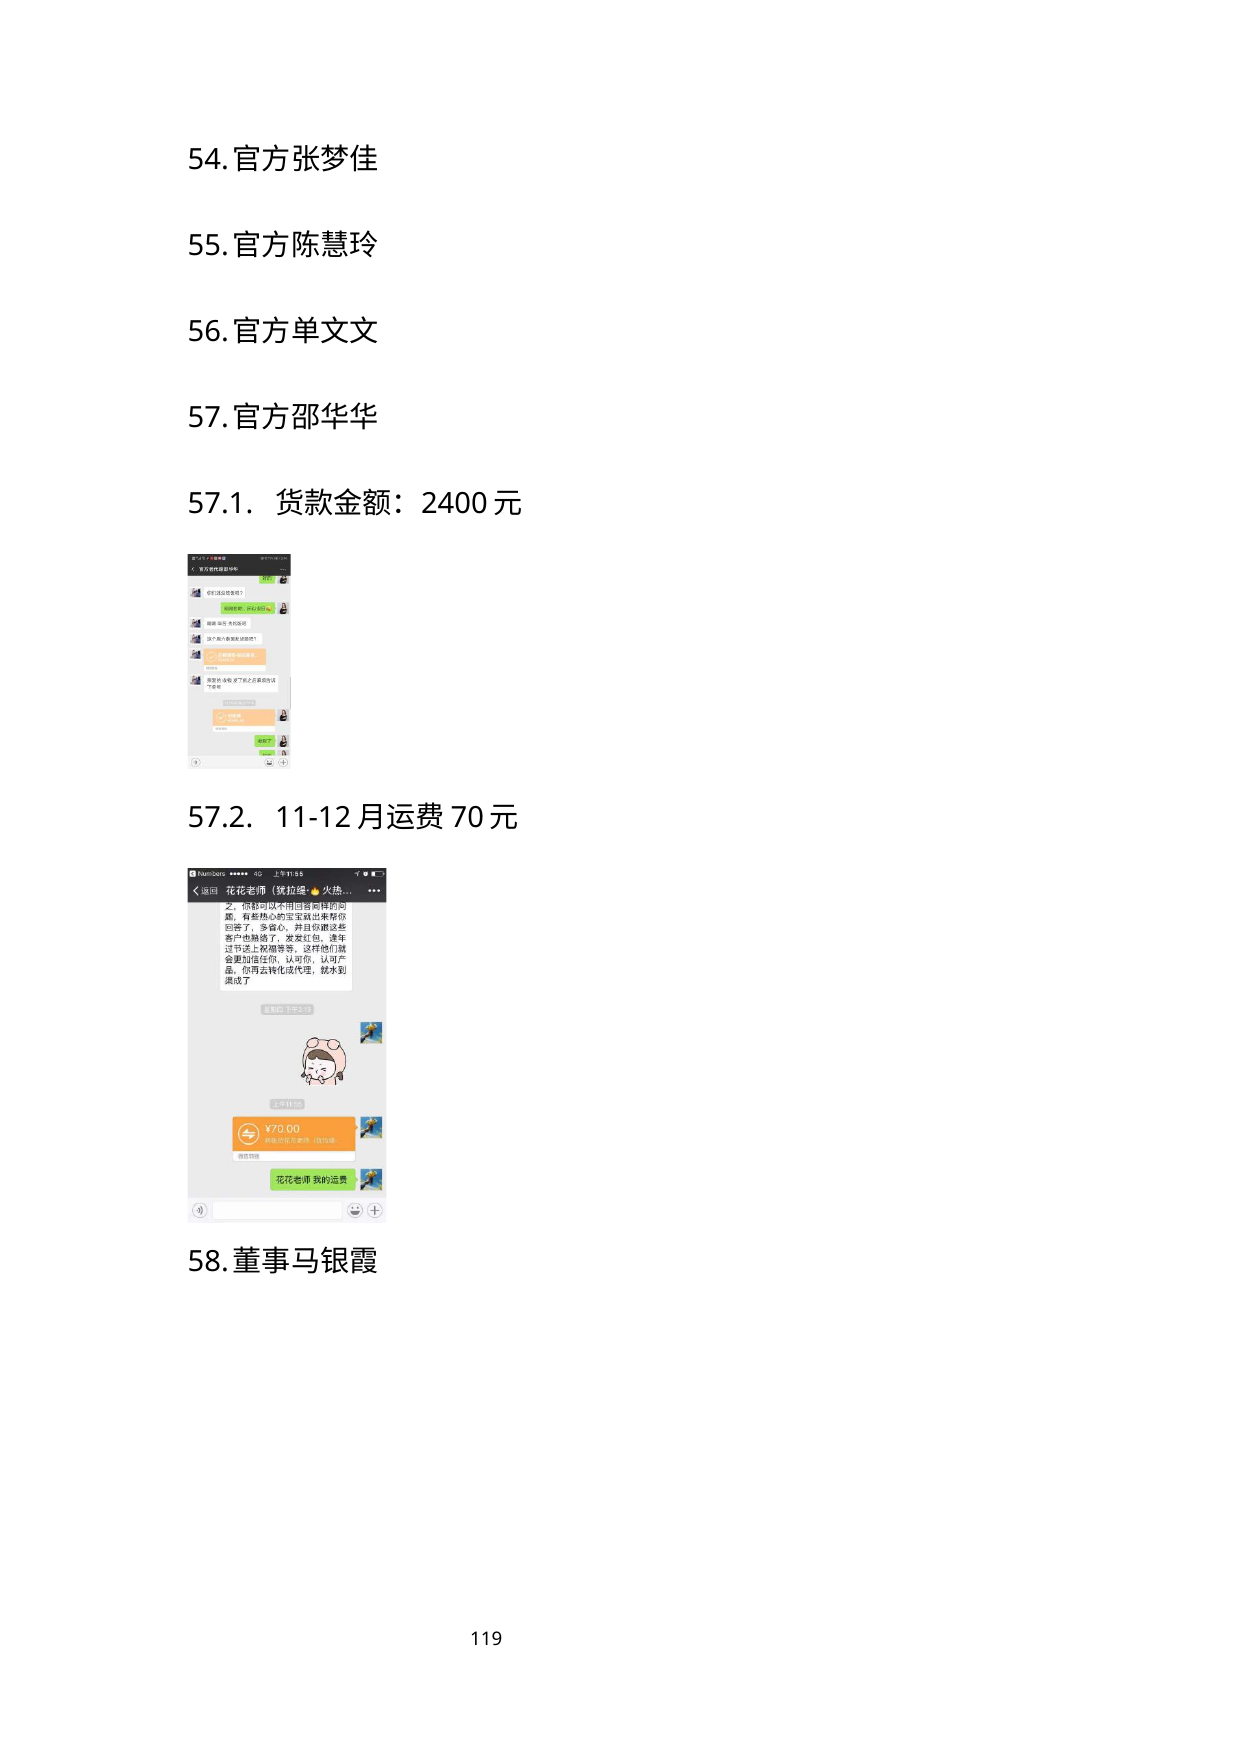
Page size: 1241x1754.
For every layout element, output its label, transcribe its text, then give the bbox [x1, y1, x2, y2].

subtitle 11-12月运费70元 [187, 782, 1053, 847]
picture [187, 868, 387, 1223]
subtitle 官方张梦佳 [187, 124, 1053, 189]
subtitle 董事马银霞 [187, 1226, 1053, 1291]
picture [187, 554, 291, 769]
subtitle 官方陈慧玲 [187, 210, 1053, 275]
subtitle 官方邵华华 [187, 382, 1053, 447]
subtitle 货款金额：2400元 [187, 469, 1053, 534]
subtitle 官方单文文 [187, 296, 1053, 361]
